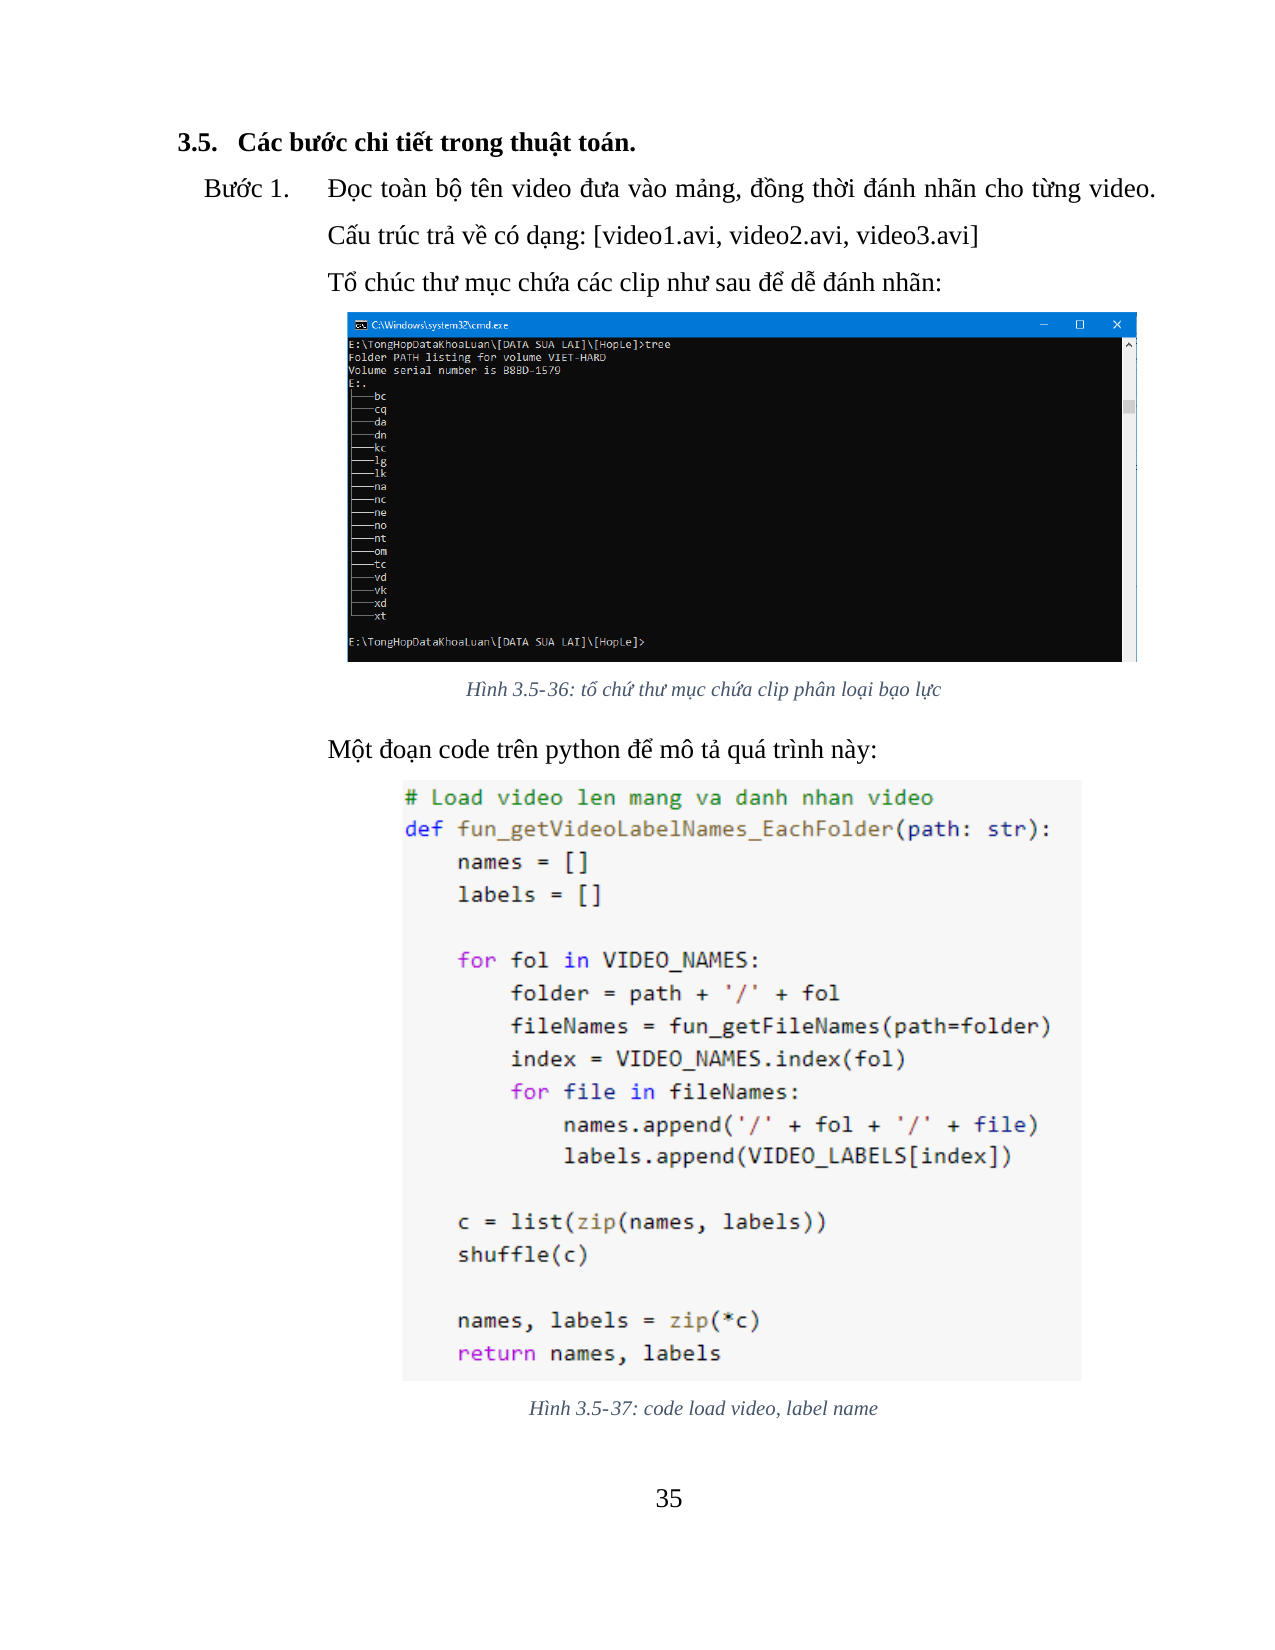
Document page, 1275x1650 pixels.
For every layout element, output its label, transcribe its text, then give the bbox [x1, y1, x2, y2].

list Một đoạn code trên python để mô tả quá trình này: [327, 734, 1157, 765]
list Đọc toàn bộ tên video đưa vào mảng, đồng thời đánh nhãn cho từng video. Cấu trúc trả về có dạng: [video1.avi, video2.avi, video3.avi] [290, 172, 1157, 250]
list Tổ chúc thư mục chứa các clip như sau để dễ đánh nhãn: [327, 266, 1157, 297]
picture [347, 312, 1137, 662]
picture [402, 780, 1082, 1381]
subtitle Các bước chi tiết trong thuật toán. [177, 126, 1157, 157]
